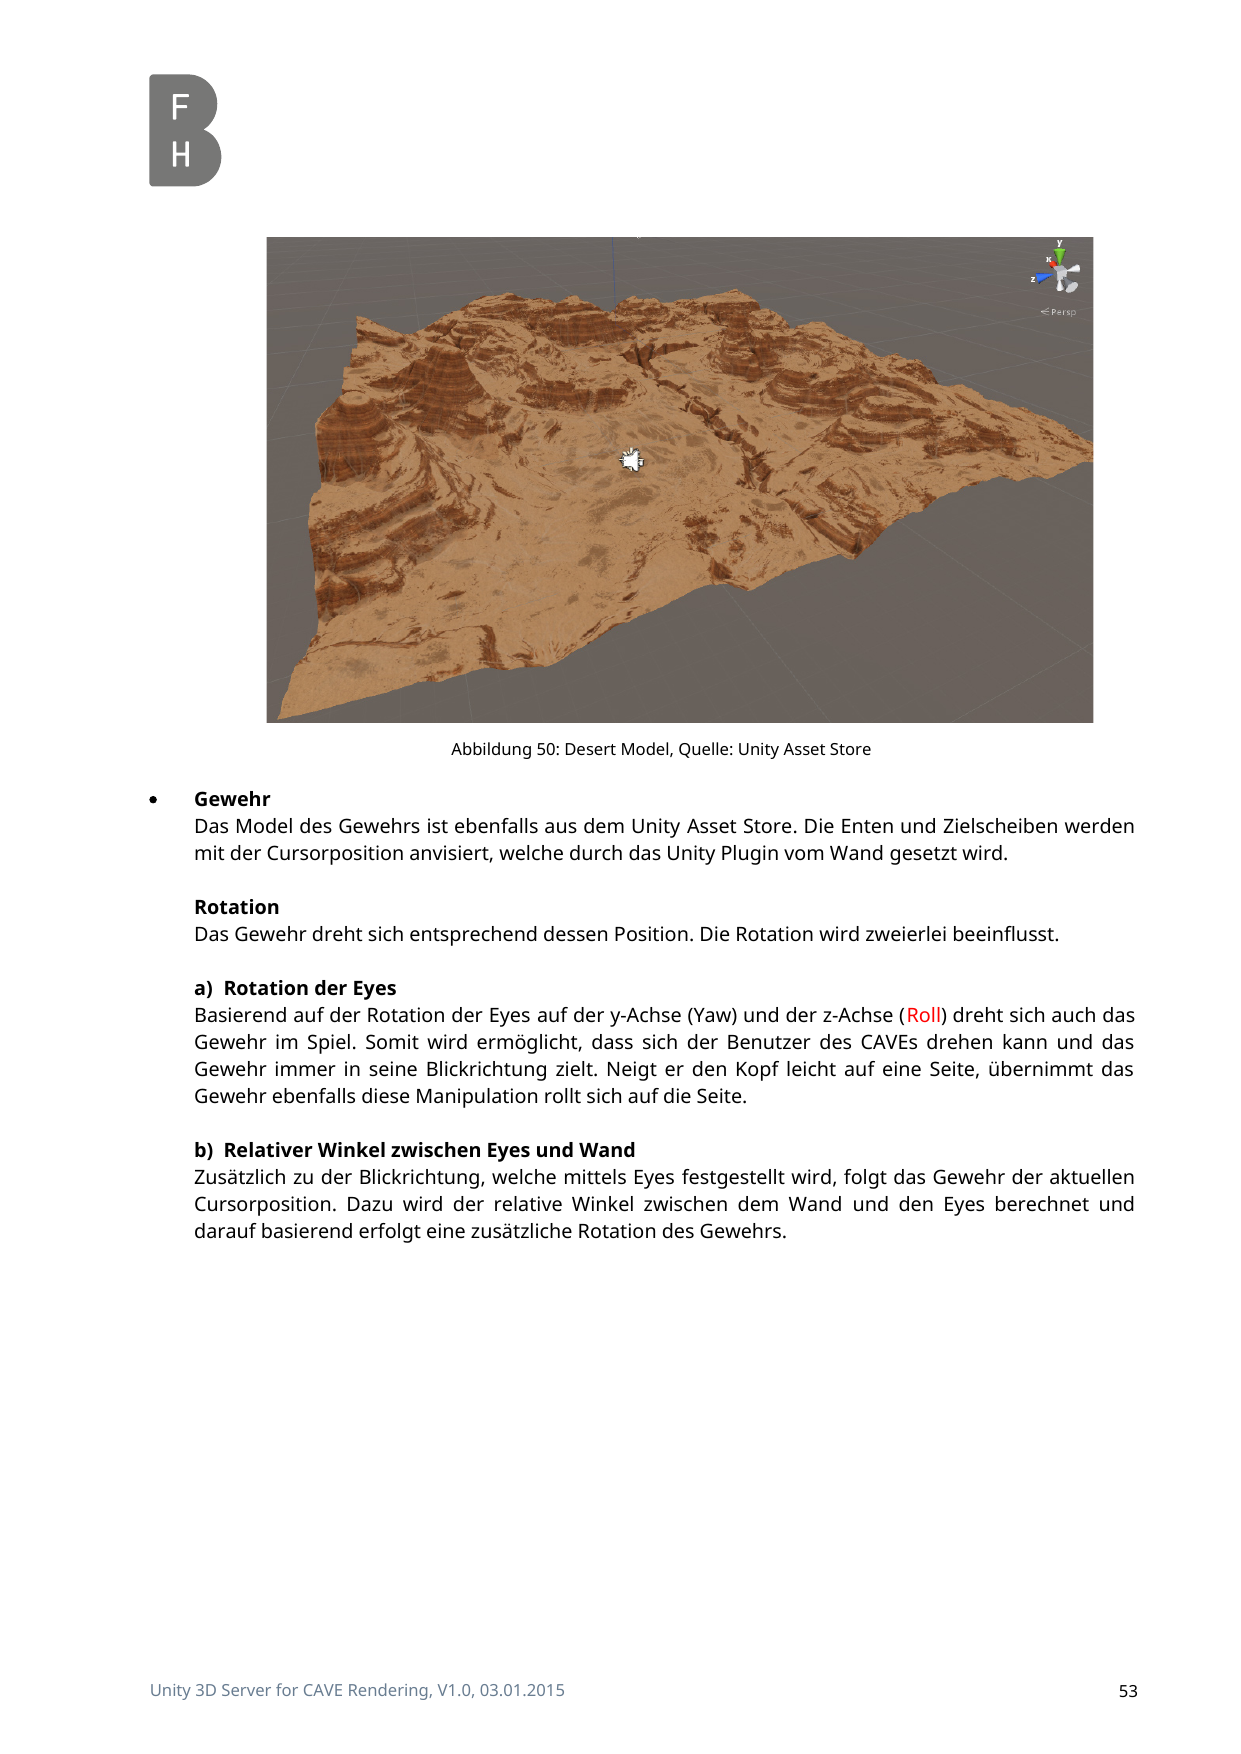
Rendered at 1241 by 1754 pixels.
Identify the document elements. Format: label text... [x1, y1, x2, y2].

list Basierend auf der Rotation der Eyes auf der y-Achse (Yaw) und der z-Achse (Roll) dreht sich auch das Gewehr im Spiel. Somit wird ermöglicht, dass sich der Benutzer des CAVEs drehen kann und das Gewehr immer in seine Blickrichtung zielt. Neigt er den Kopf leicht auf eine Seite, übernimmt das Gewehr ebenfalls diese Manipulation rollt sich auf die Seite. [194, 1001, 1136, 1109]
list Relativer Winkel zwischen Eyes und Wand [194, 1136, 1136, 1163]
list Rotation [194, 893, 1136, 920]
text Abbildung 50: Desert Model, Quelle: Unity Asset Store [187, 735, 1136, 760]
list Rotation der Eyes [194, 974, 1136, 1001]
list Das Model des Gewehrs ist ebenfalls aus dem Unity Asset Store. Die Enten und Zielscheiben werden mit der Cursorposition anvisiert, welche durch das Unity Plugin vom Wand gesetzt wird. [194, 812, 1136, 866]
picture [266, 237, 1094, 723]
list Gewehr [149, 785, 1136, 812]
list Das Gewehr dreht sich entsprechend dessen Position. Die Rotation wird zweierlei beeinflusst. [194, 920, 1136, 947]
list Zusätzlich zu der Blickrichtung, welche mittels Eyes festgestellt wird, folgt das Gewehr der aktuellen Cursorposition. Dazu wird der relative Winkel zwischen dem Wand und den Eyes berechnet und darauf basierend erfolgt eine zusätzliche Rotation des Gewehrs. [194, 1163, 1136, 1244]
